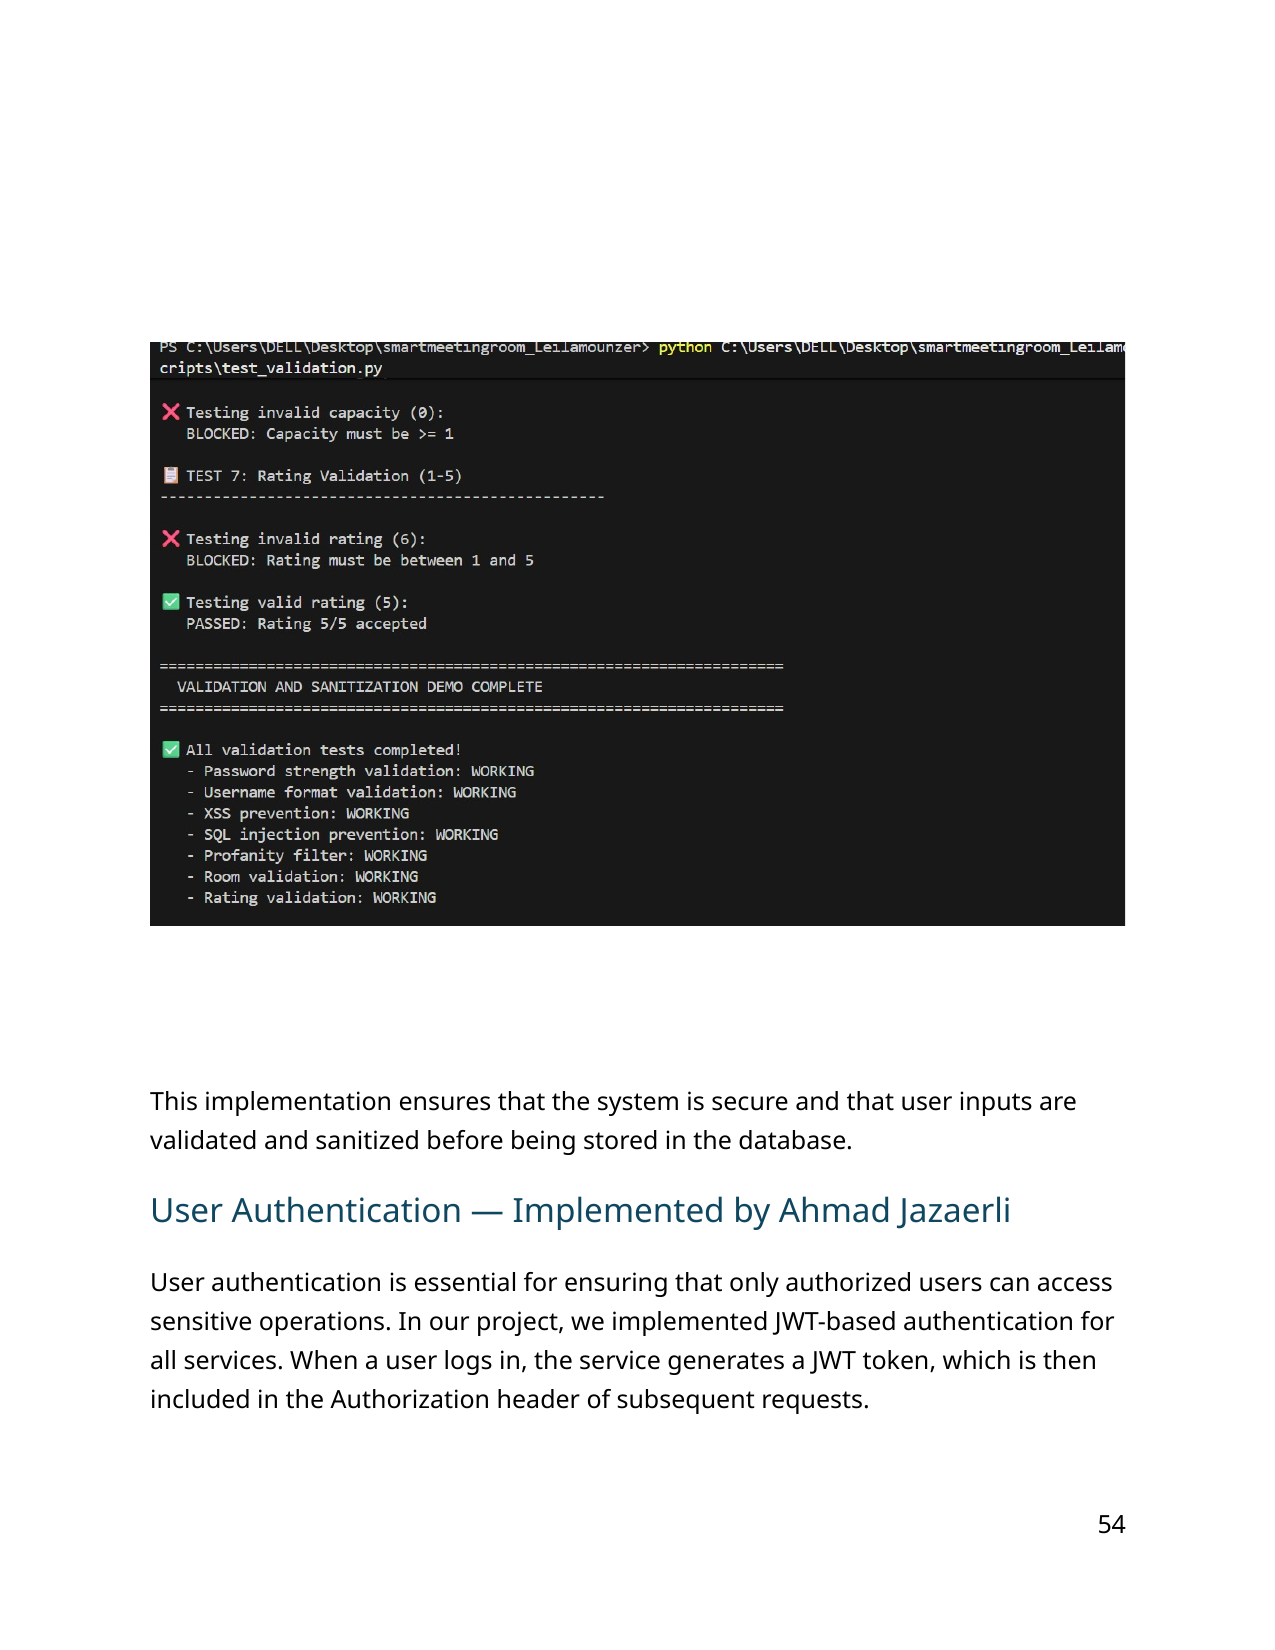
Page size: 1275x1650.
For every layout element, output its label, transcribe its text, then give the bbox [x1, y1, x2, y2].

picture [150, 342, 1125, 926]
text This implementation ensures that the system is secure and that user inputs are validated and sanitized before being stored in the database. [150, 1084, 1125, 1157]
subtitle User Authentication — Implemented by Ahmad Jazaerli [150, 1187, 1125, 1232]
text User authentication is essential for ensuring that only authorized users can access sensitive operations. In our project, we implemented JWT-based authentication for all services. When a user logs in, the service generates a JWT token, which is then included in the Authorization header of subsequent requests. [150, 1264, 1125, 1416]
